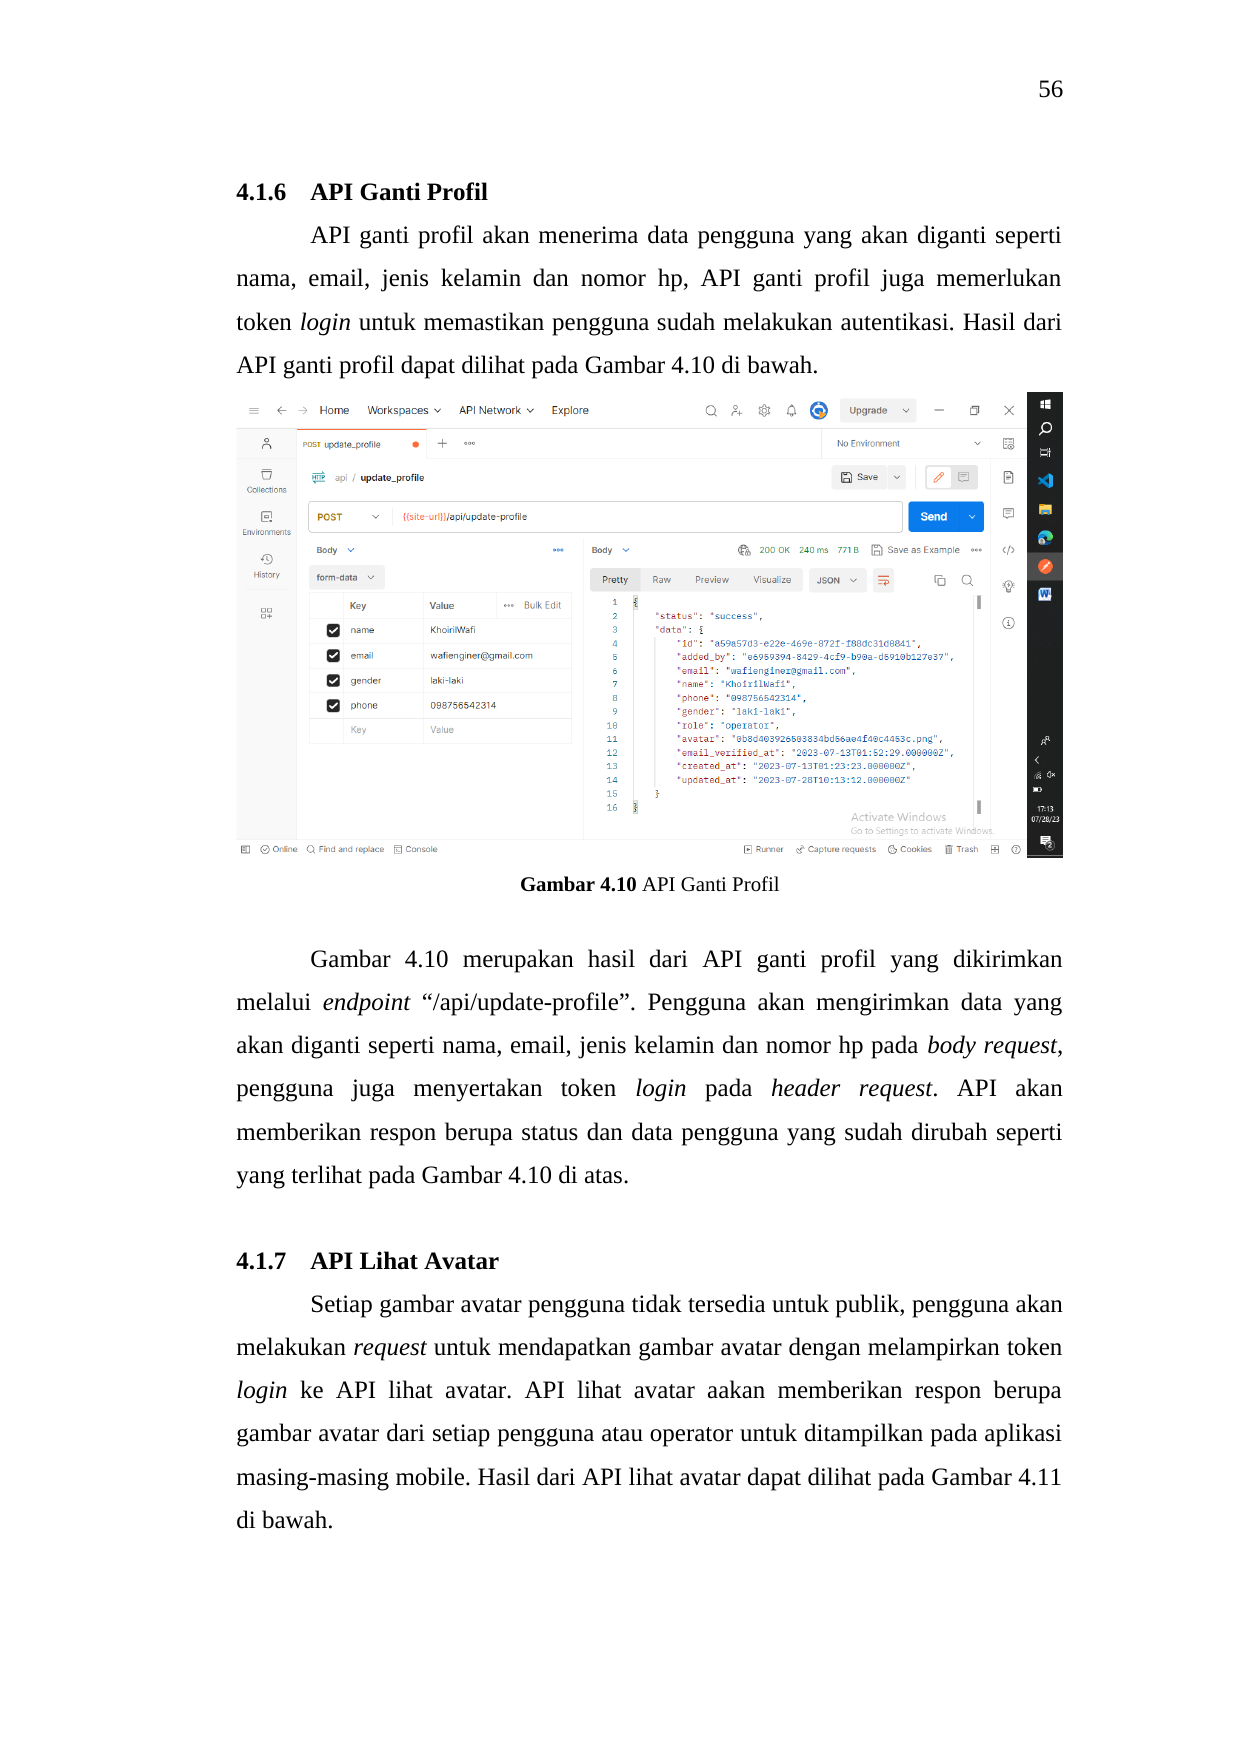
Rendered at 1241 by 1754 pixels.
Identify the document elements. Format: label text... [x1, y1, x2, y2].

text Setiap gambar avatar pengguna tidak tersedia untuk publik, pengguna akan melakukan request untuk mendapatkan gambar avatar dengan melampirkan token login ke API lihat avatar. API lihat avatar aakan memberikan respon berupa gambar avatar dari setiap pengguna atau operator untuk ditampilkan pada aplikasi masing-masing mobile. Hasil dari API lihat avatar dapat dilihat pada Gambar 4.11 di bawah. [236, 1289, 1063, 1533]
text API Ganti Profil [236, 177, 1063, 206]
text Gambar 4.10 API Ganti Profil [236, 872, 1063, 896]
text API Lihat Avatar [236, 1246, 1063, 1275]
picture [236, 392, 1063, 858]
text Gambar 4.10 merupakan hasil dari API ganti profil yang dikirimkan melalui endpoint “/api/update-profile”. Pengguna akan mengirimkan data yang akan diganti seperti nama, email, jenis kelamin dan nomor hp pada body request, pengguna juga menyertakan token login pada header request. API akan memberikan respon berupa status dan data pengguna yang sudah dirubah seperti yang terlihat pada Gambar 4.10 di atas. [236, 944, 1063, 1188]
text API ganti profil akan menerima data pengguna yang akan diganti seperti nama, email, jenis kelamin dan nomor hp, API ganti profil juga memerlukan token login untuk memastikan pengguna sudah melakukan autentikasi. Hasil dari API ganti profil dapat dilihat pada Gambar 4.10 di bawah. [236, 220, 1063, 378]
